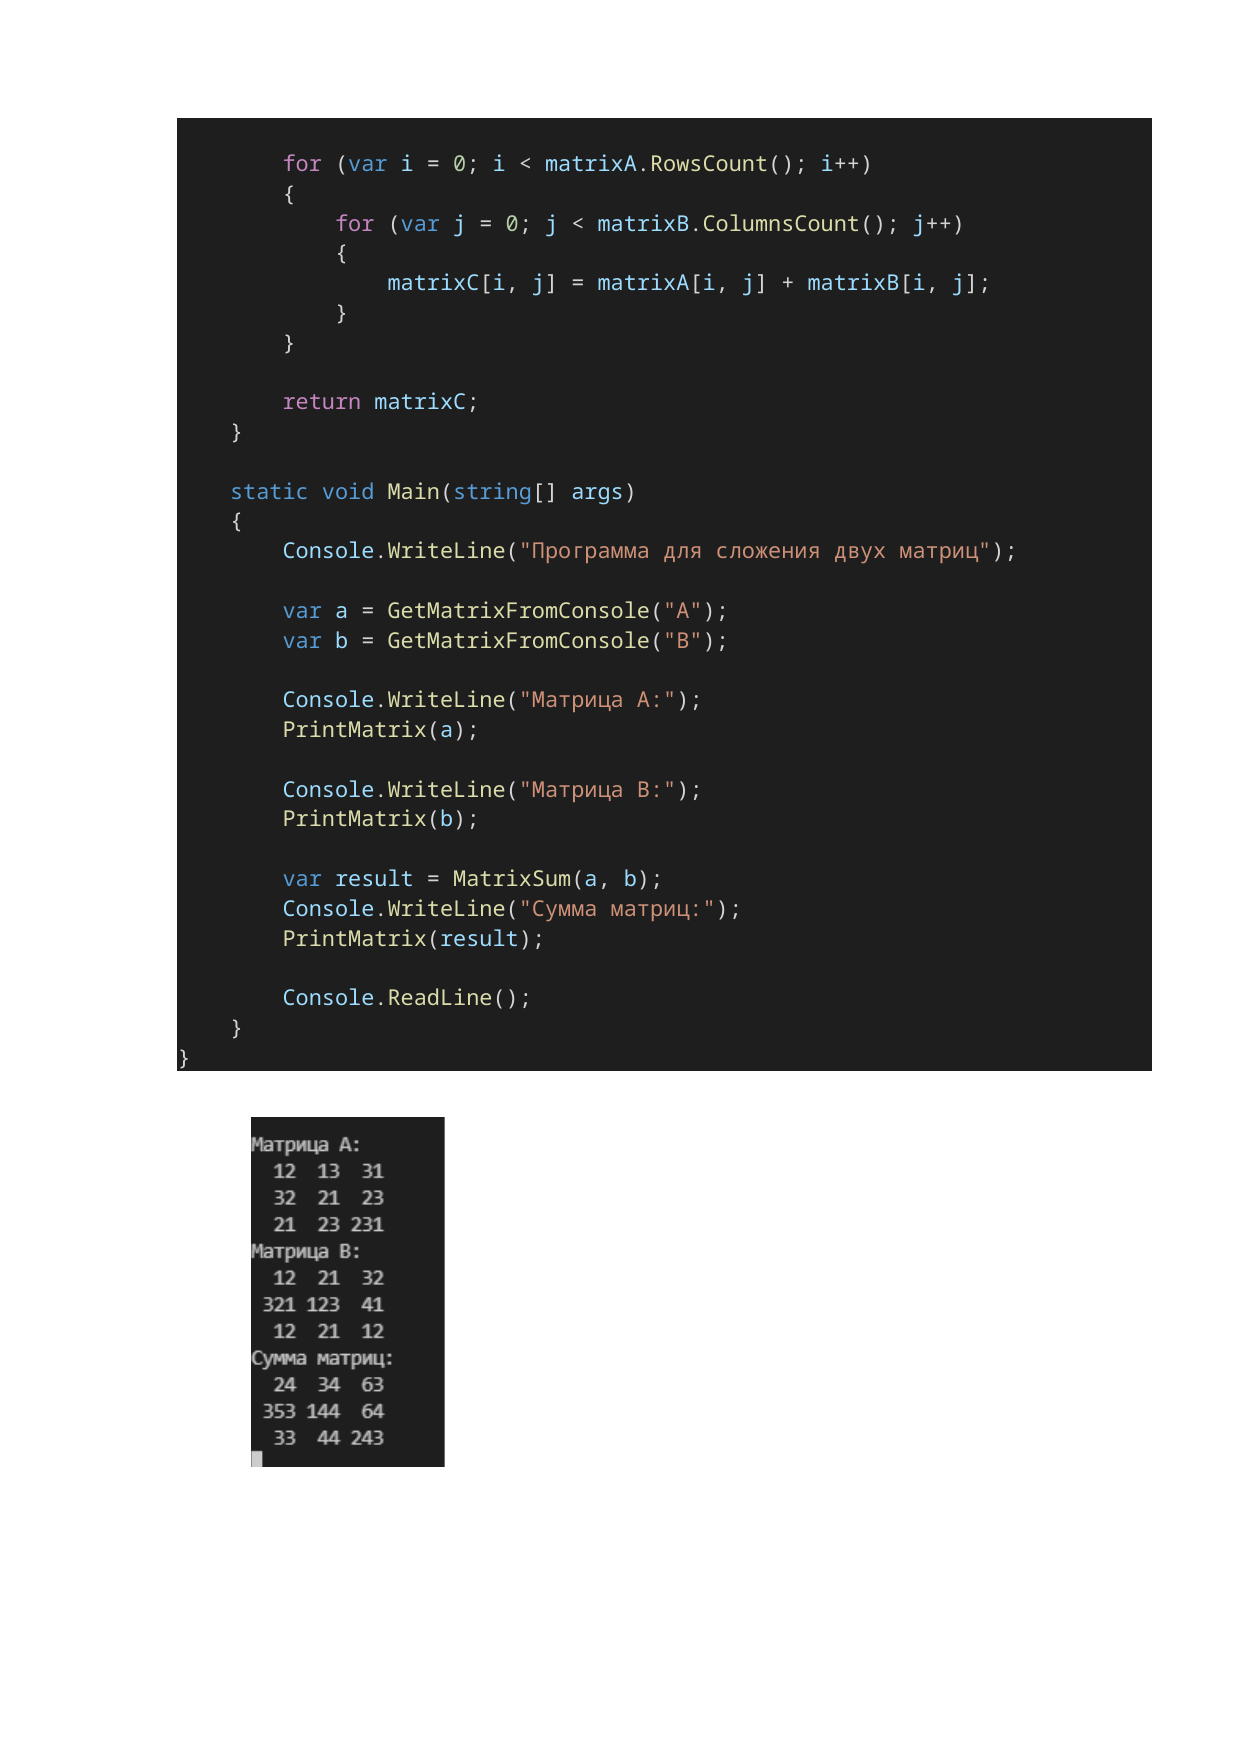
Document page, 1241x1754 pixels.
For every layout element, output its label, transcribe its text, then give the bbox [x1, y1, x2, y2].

text { [177, 237, 1152, 267]
text { [177, 178, 1152, 207]
text { [177, 505, 1152, 535]
text } [177, 297, 1152, 327]
text PrintMatrix(b); [177, 803, 1152, 833]
text for (var j = 0; j < matrixB.ColumnsCount(); j++) [177, 207, 1152, 237]
text for (var i = 0; i < matrixA.RowsCount(); i++) [177, 148, 1152, 178]
text Console.WriteLine("Матрица A:"); [177, 684, 1152, 714]
text } [177, 1012, 1152, 1042]
text static void Main(string[] args) [177, 476, 1152, 505]
text Console.ReadLine(); [177, 982, 1152, 1012]
text PrintMatrix(a); [177, 714, 1152, 744]
text Console.WriteLine("Программа для сложения двух матриц"); [177, 535, 1152, 565]
text var b = GetMatrixFromConsole("B"); [177, 624, 1152, 654]
text } [177, 327, 1152, 356]
text Console.WriteLine("Сумма матриц:"); [177, 893, 1152, 922]
text Console.WriteLine("Матрица B:"); [177, 773, 1152, 803]
text var result = MatrixSum(a, b); [177, 863, 1152, 893]
text matrixC[i, j] = matrixA[i, j] + matrixB[i, j]; [177, 267, 1152, 297]
text PrintMatrix(result); [177, 922, 1152, 952]
text var a = GetMatrixFromConsole("A"); [177, 595, 1152, 624]
picture [251, 1117, 445, 1467]
text return matrixC; [177, 386, 1152, 416]
text } [177, 416, 1152, 446]
text } [177, 1042, 1152, 1071]
